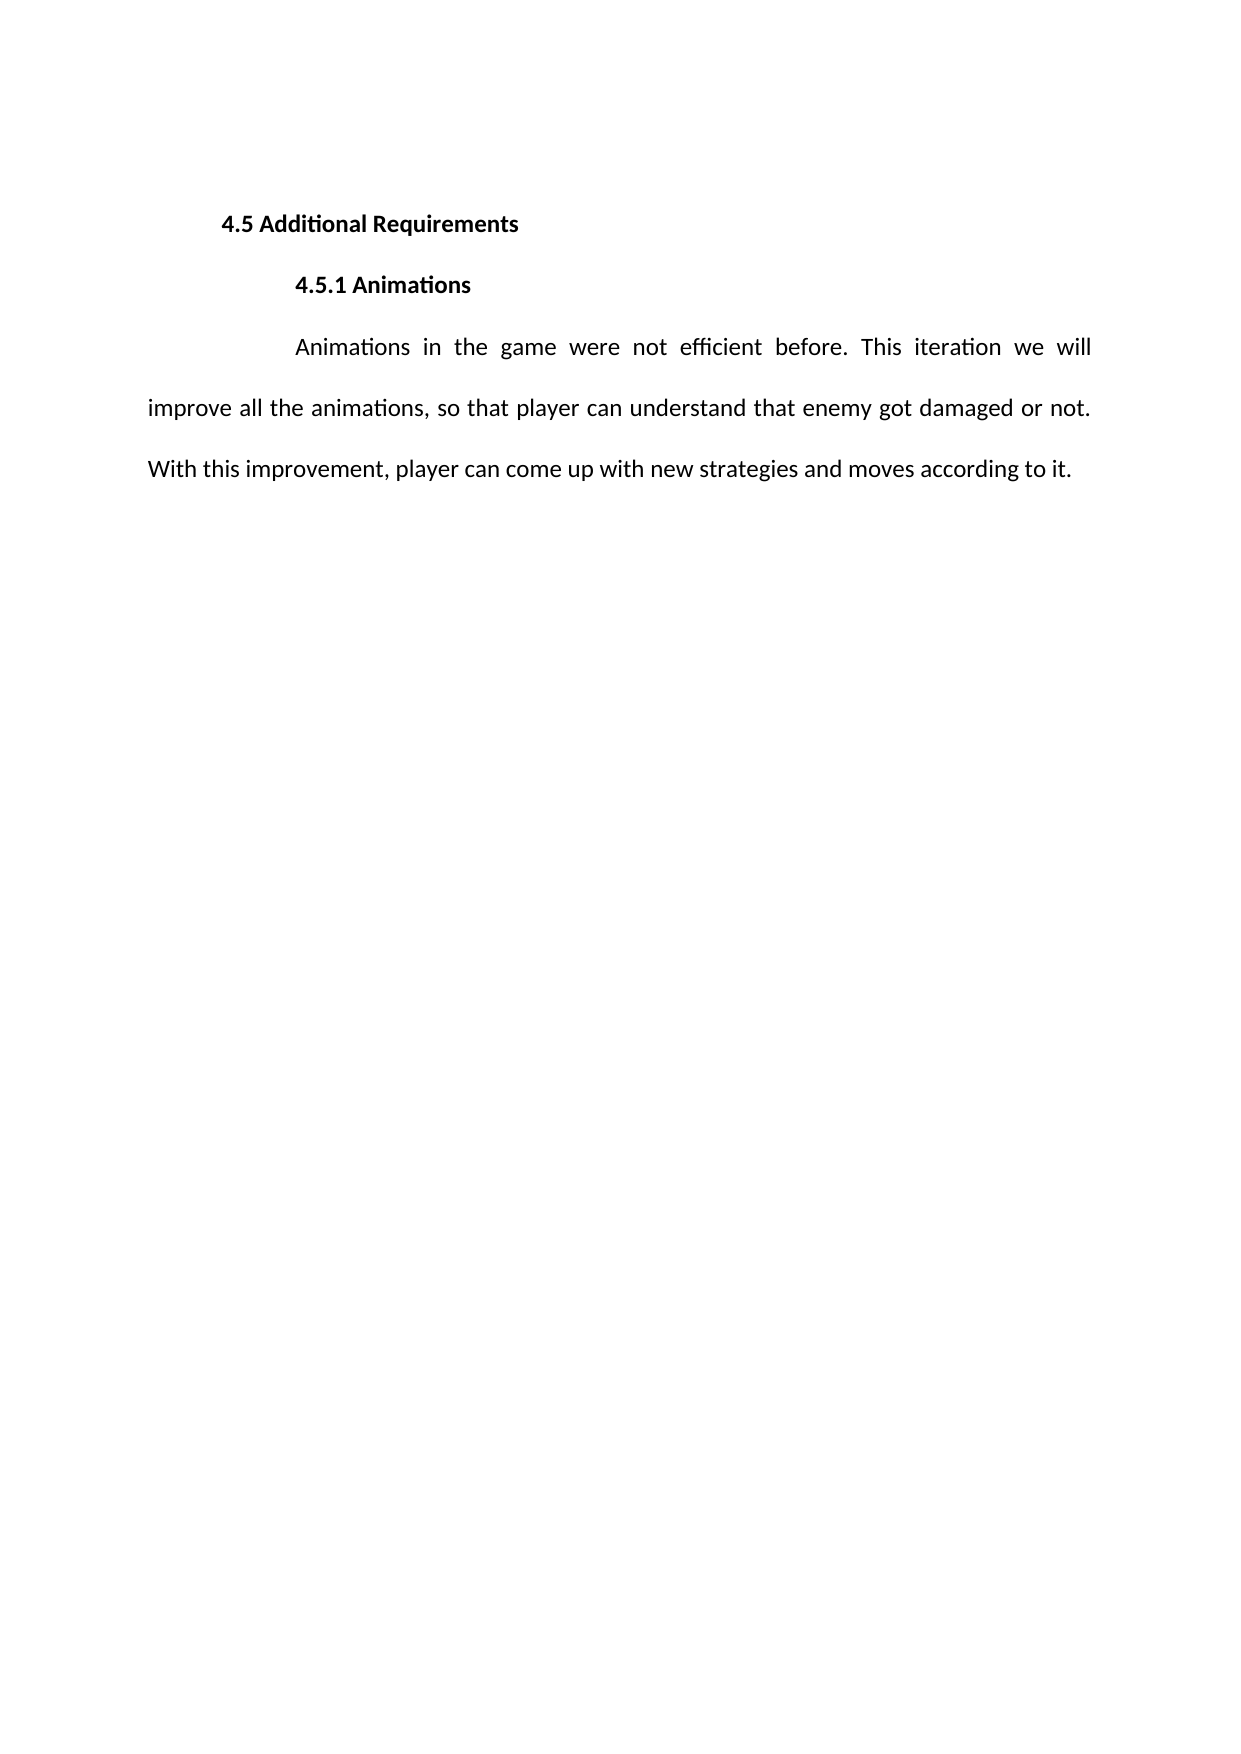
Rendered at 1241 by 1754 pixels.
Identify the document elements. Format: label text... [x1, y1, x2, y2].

text 4.5.1 Animations [148, 270, 1093, 300]
text 4.5 Additional Requirements [148, 209, 1093, 239]
text Animations in the game were not efficient before. This iteration we will improve all the animations, so that player can understand that enemy got damaged or not. With this improvement, player can come up with new strategies and moves according to it. [148, 331, 1093, 483]
